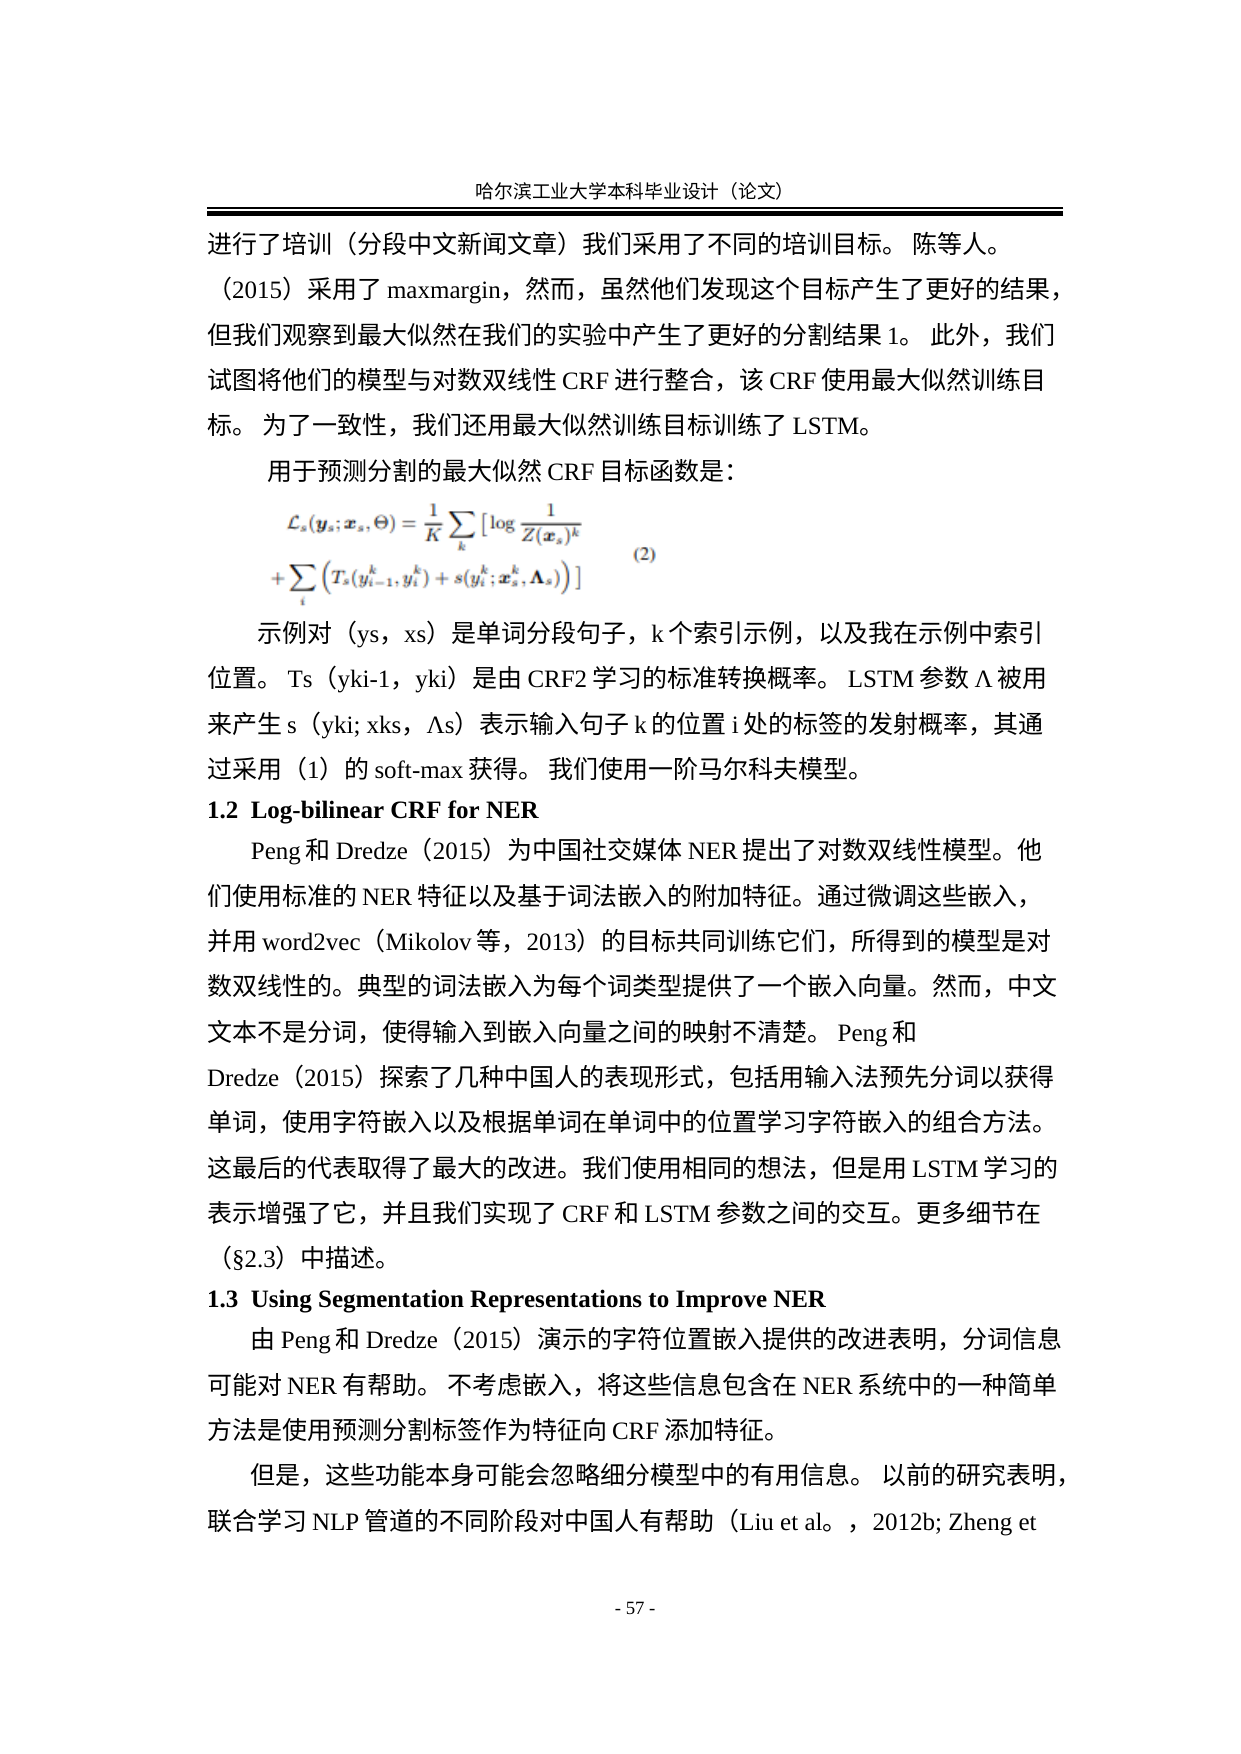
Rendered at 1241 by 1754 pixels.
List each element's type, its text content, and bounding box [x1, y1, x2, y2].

text 示例对（ys，xs）是单词分段句子，k个索引示例，以及我在示例中索引位置。 Ts（yki-1，yki）是由CRF2学习的标准转换概率。 LSTM参数Λ被用来产生s（yki; xks，Λs）表示输入句子k的位置i处的标签的发射概率，其通过采用（1）的soft-max获得。 我们使用一阶马尔科夫模型。 [207, 614, 1063, 786]
list Log-bilinear CRF for NER [207, 795, 1063, 824]
picture [267, 496, 670, 607]
text 由Peng和Dredze（2015）演示的字符位置嵌入提供的改进表明，分词信息可能对NER有帮助。 不考虑嵌入，将这些信息包含在NER系统中的一种简单方法是使用预测分割标签作为特征向CRF添加特征。 [207, 1320, 1063, 1447]
list Using Segmentation Representations to Improve NER [207, 1284, 1063, 1313]
text 用于预测分割的最大似然CRF目标函数是： [207, 451, 1063, 487]
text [207, 1456, 1063, 1537]
text Peng和Dredze（2015）为中国社交媒体NER提出了对数双线性模型。他们使用标准的NER特征以及基于词法嵌入的附加特征。通过微调这些嵌入，并用word2vec（Mikolov等，2013）的目标共同训练它们，所得到的模型是对数双线性的。典型的词法嵌入为每个词类型提供了一个嵌入向量。然而，中文文本不是分词，使得输入到嵌入向量之间的映射不清楚。 Peng和Dredze（2015）探索了几种中国人的表现形式，包括用输入法预先分词以获得单词，使用字符嵌入以及根据单词在单词中的位置学习字符嵌入的组合方法。这最后的代表取得了最大的改进。我们使用相同的想法，但是用LSTM学习的表示增强了它，并且我们实现了CRF和LSTM参数之间的交互。更多细节在（§2.3）中描述。 [207, 831, 1063, 1275]
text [207, 224, 1063, 442]
